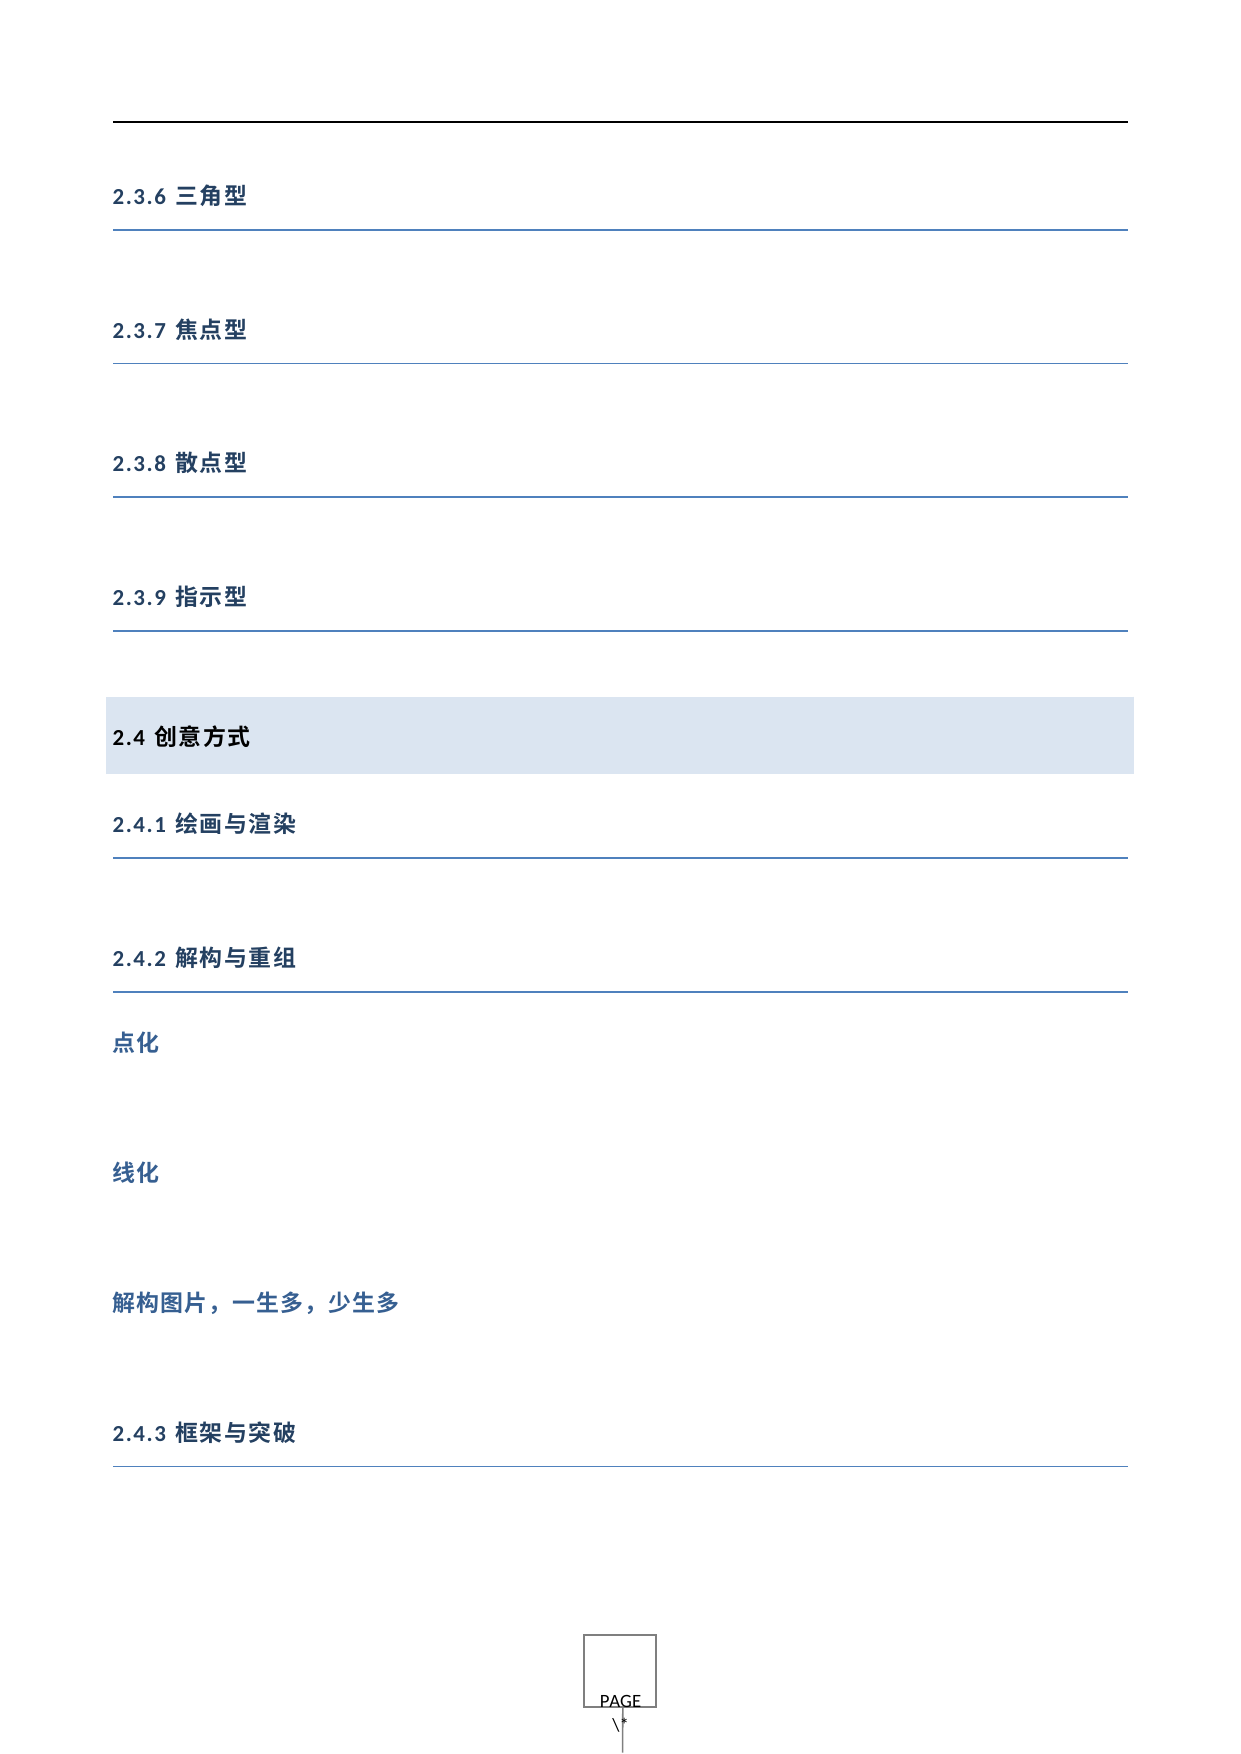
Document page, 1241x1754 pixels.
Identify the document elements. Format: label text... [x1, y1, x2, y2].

subtitle 解构图片，一生多，少生多 [112, 1269, 1128, 1334]
subtitle 三角型 [112, 162, 1128, 231]
subtitle 框架与突破 [112, 1399, 1128, 1467]
subtitle 线化 [112, 1139, 1128, 1204]
subtitle 解构与重组 [112, 924, 1128, 993]
subtitle 焦点型 [112, 296, 1128, 364]
subtitle 绘画与渲染 [112, 790, 1128, 859]
subtitle 指示型 [112, 563, 1128, 632]
subtitle 点化 [112, 1009, 1128, 1074]
subtitle 创意方式 [113, 703, 1128, 768]
subtitle 散点型 [112, 429, 1128, 498]
